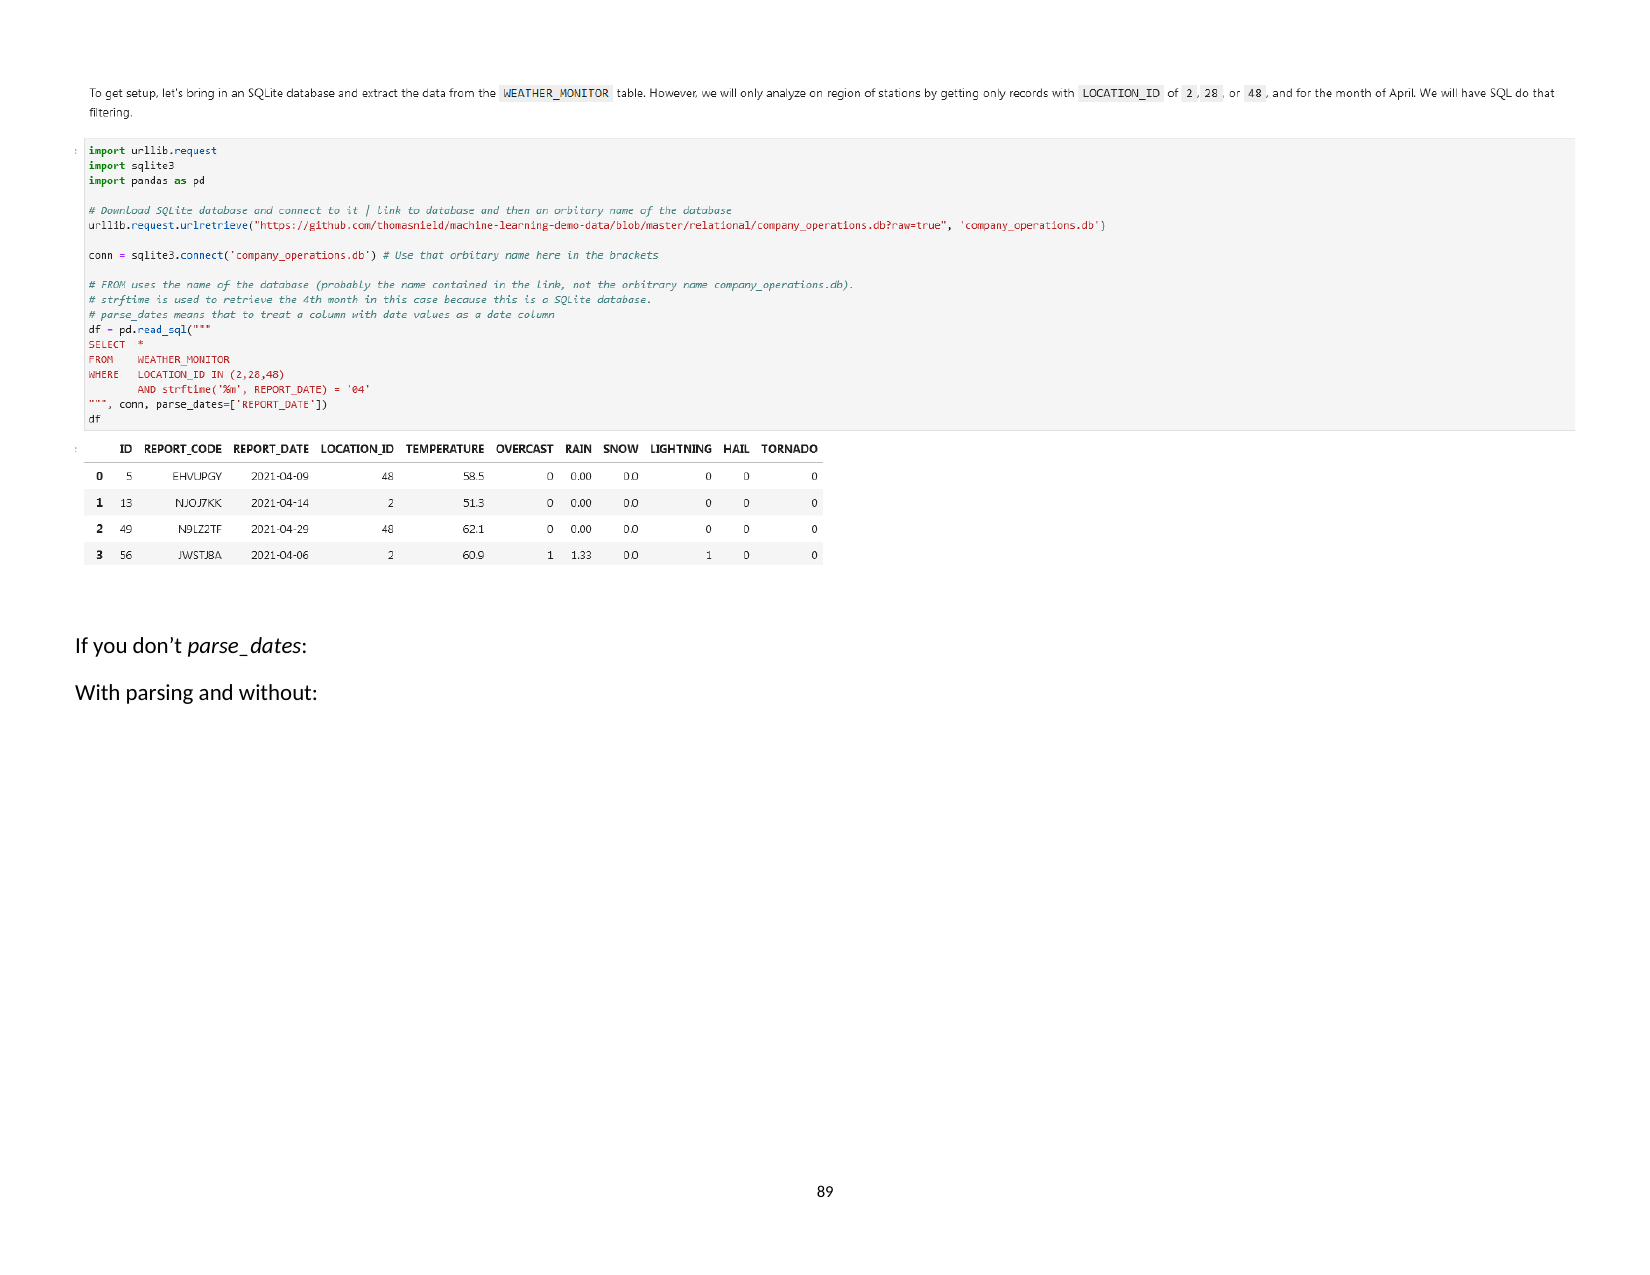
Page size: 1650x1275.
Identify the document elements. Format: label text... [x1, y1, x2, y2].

text With parsing and without: [75, 678, 1575, 706]
text If you don’t parse_dates: [75, 631, 1575, 659]
picture [75, 75, 1575, 565]
